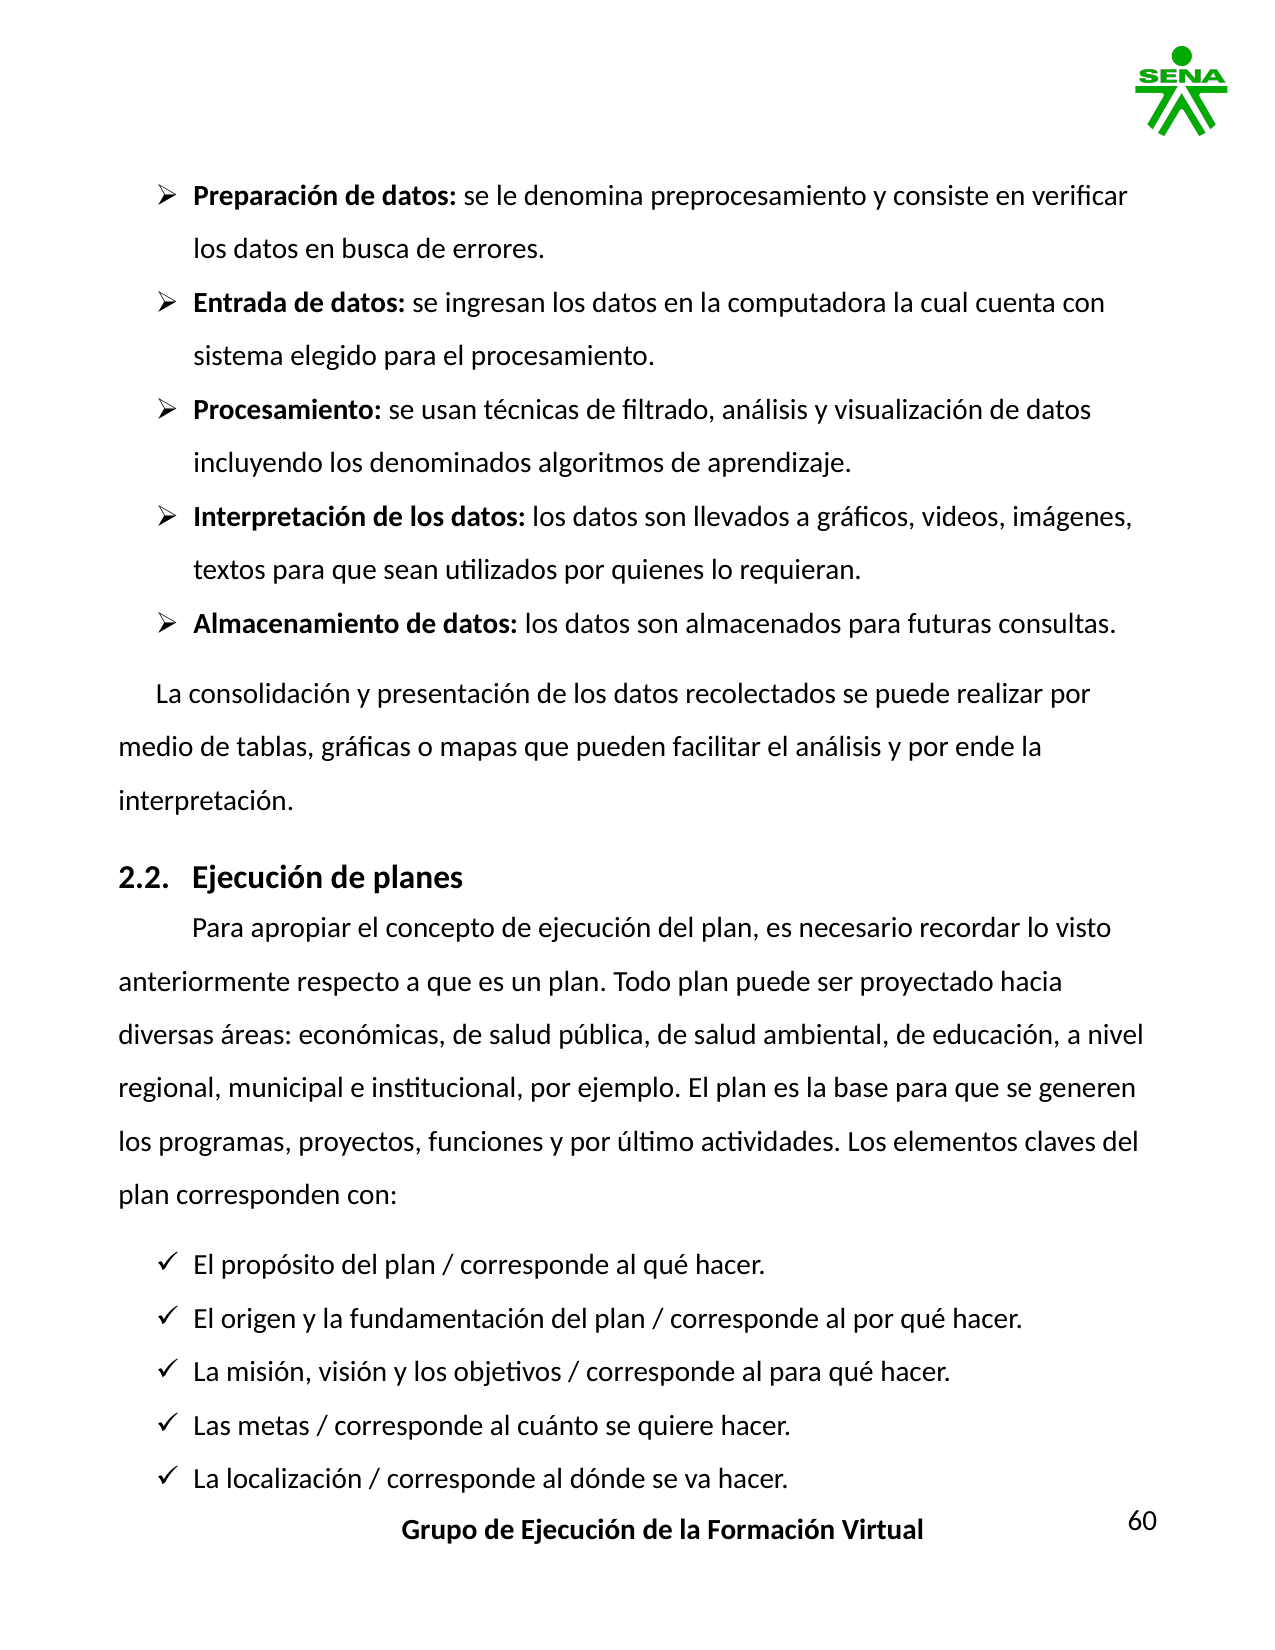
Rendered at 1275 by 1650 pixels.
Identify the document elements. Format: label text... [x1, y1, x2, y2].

text La consolidación y presentación de los datos recolectados se puede realizar por medio de tablas, gráficas o mapas que pueden facilitar el análisis y por ende la interpretación. [118, 675, 1157, 817]
subtitle Ejecución de planes [118, 856, 1157, 897]
picture [1135, 46, 1228, 136]
list Procesamiento: se usan técnicas de filtrado, análisis y visualización de datos incluyendo los denominados algoritmos de aprendizaje. [156, 391, 1157, 480]
list Interpretación de los datos: los datos son llevados a gráficos, videos, imágenes, textos para que sean utilizados por quienes lo requieran. [156, 498, 1157, 587]
list El propósito del plan / corresponde al qué hacer. [156, 1246, 1157, 1282]
list Las metas / corresponde al cuánto se quiere hacer. [156, 1407, 1157, 1442]
list Preparación de datos: se le denomina preprocesamiento y consiste en verificar los datos en busca de errores. [156, 177, 1157, 266]
list La localización / corresponde al dónde se va hacer. [156, 1460, 1157, 1496]
text Para apropiar el concepto de ejecución del plan, es necesario recordar lo visto anteriormente respecto a que es un plan. Todo plan puede ser proyectado hacia diversas áreas: económicas, de salud pública, de salud ambiental, de educación, a nivel regional, municipal e institucional, por ejemplo. El plan es la base para que se generen los programas, proyectos, funciones y por último actividades. Los elementos claves del plan corresponden con: [118, 909, 1157, 1212]
list La misión, visión y los objetivos / corresponde al para qué hacer. [156, 1353, 1157, 1389]
list El origen y la fundamentación del plan / corresponde al por qué hacer. [156, 1300, 1157, 1336]
list Entrada de datos: se ingresan los datos en la computadora la cual cuenta con sistema elegido para el procesamiento. [156, 284, 1157, 373]
list Almacenamiento de datos: los datos son almacenados para futuras consultas. [156, 605, 1157, 640]
